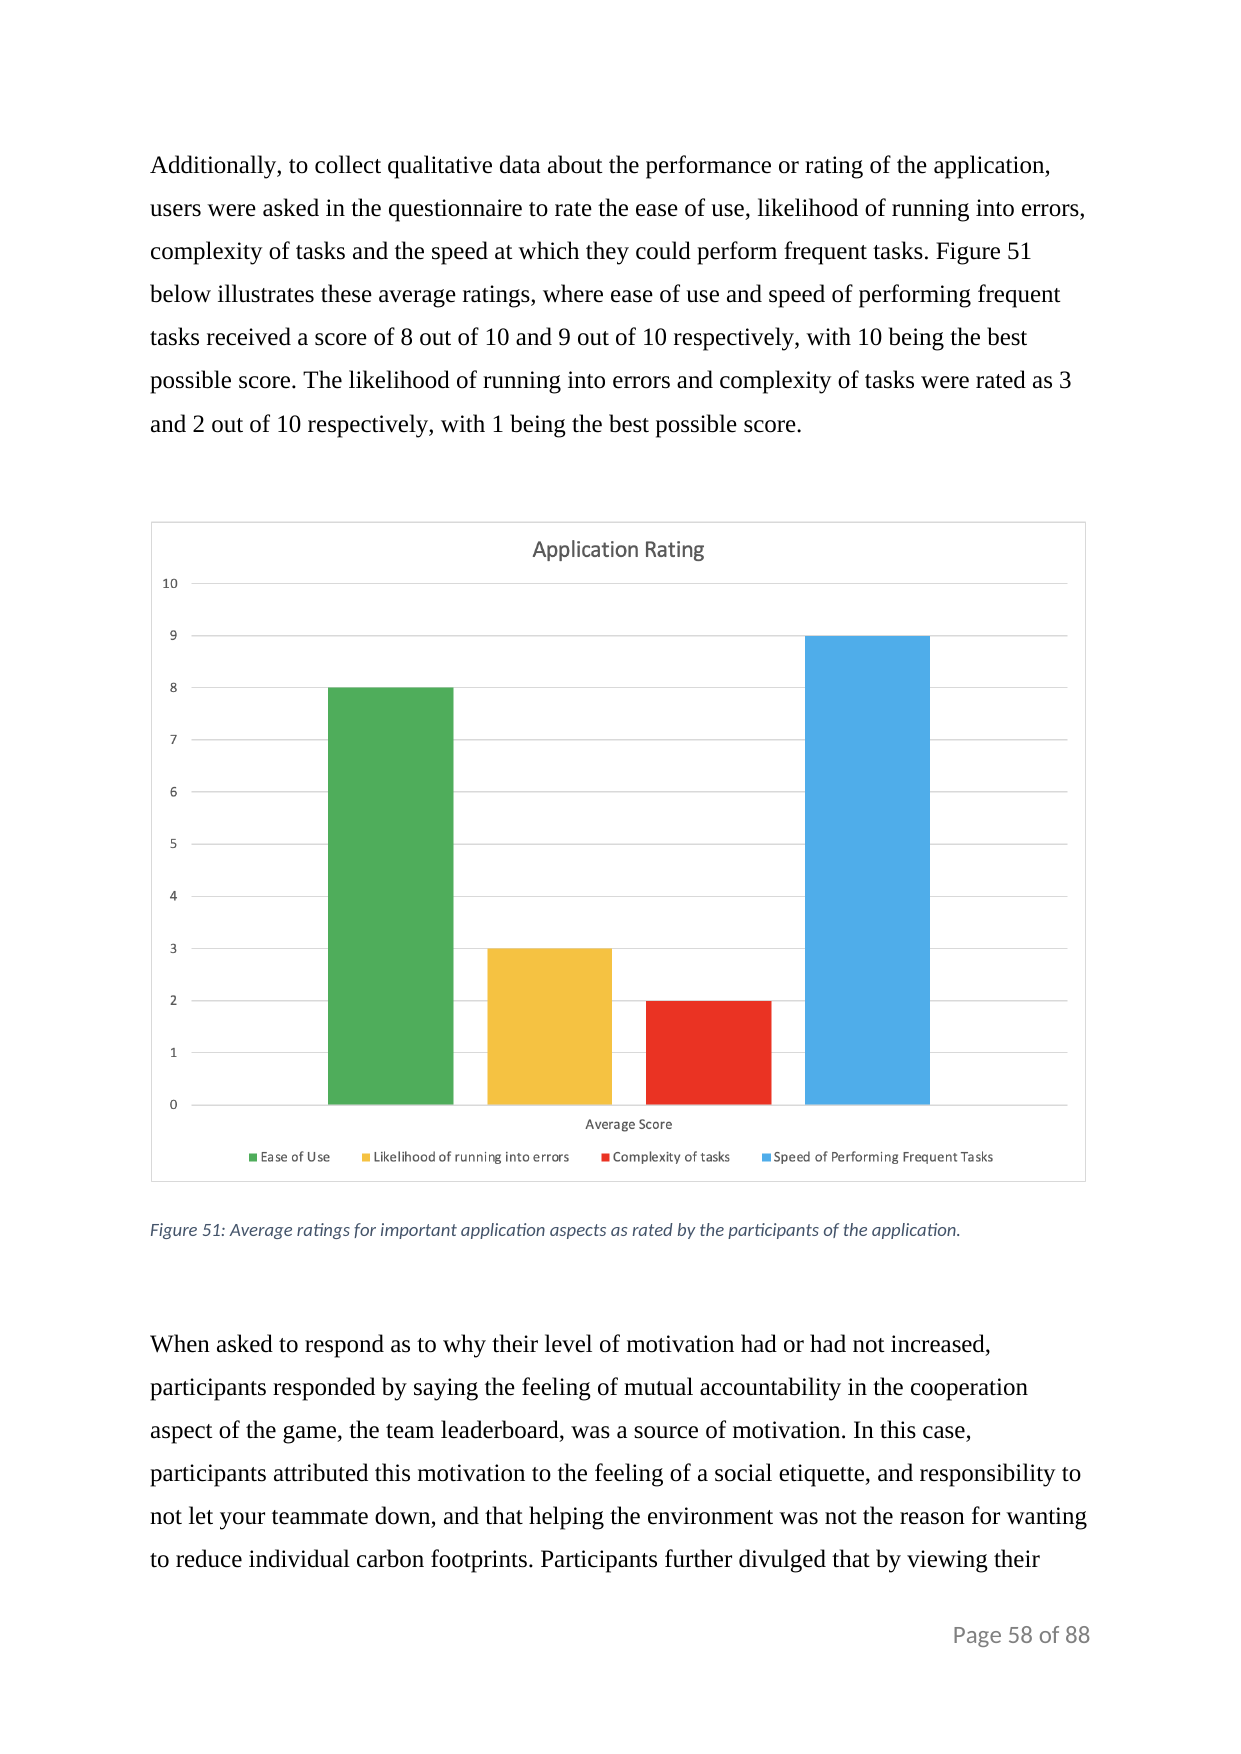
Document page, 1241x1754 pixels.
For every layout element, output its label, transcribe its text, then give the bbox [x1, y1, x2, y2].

picture [150, 514, 1087, 1184]
text Additionally, to collect qualitative data about the performance or rating of the application, users were asked in the questionnaire to rate the ease of use, likelihood of running into errors, complexity of tasks and the speed at which they could perform frequent tasks. Figure 51 below illustrates these average ratings, where ease of use and speed of performing frequent tasks received a score of 8 out of 10 and 9 out of 10 respectively, with 10 being the best possible score. The likelihood of running into errors and complexity of tasks were rated as 3 and 2 out of 10 respectively, with 1 being the best possible score. [150, 150, 1090, 437]
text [150, 1329, 1090, 1573]
